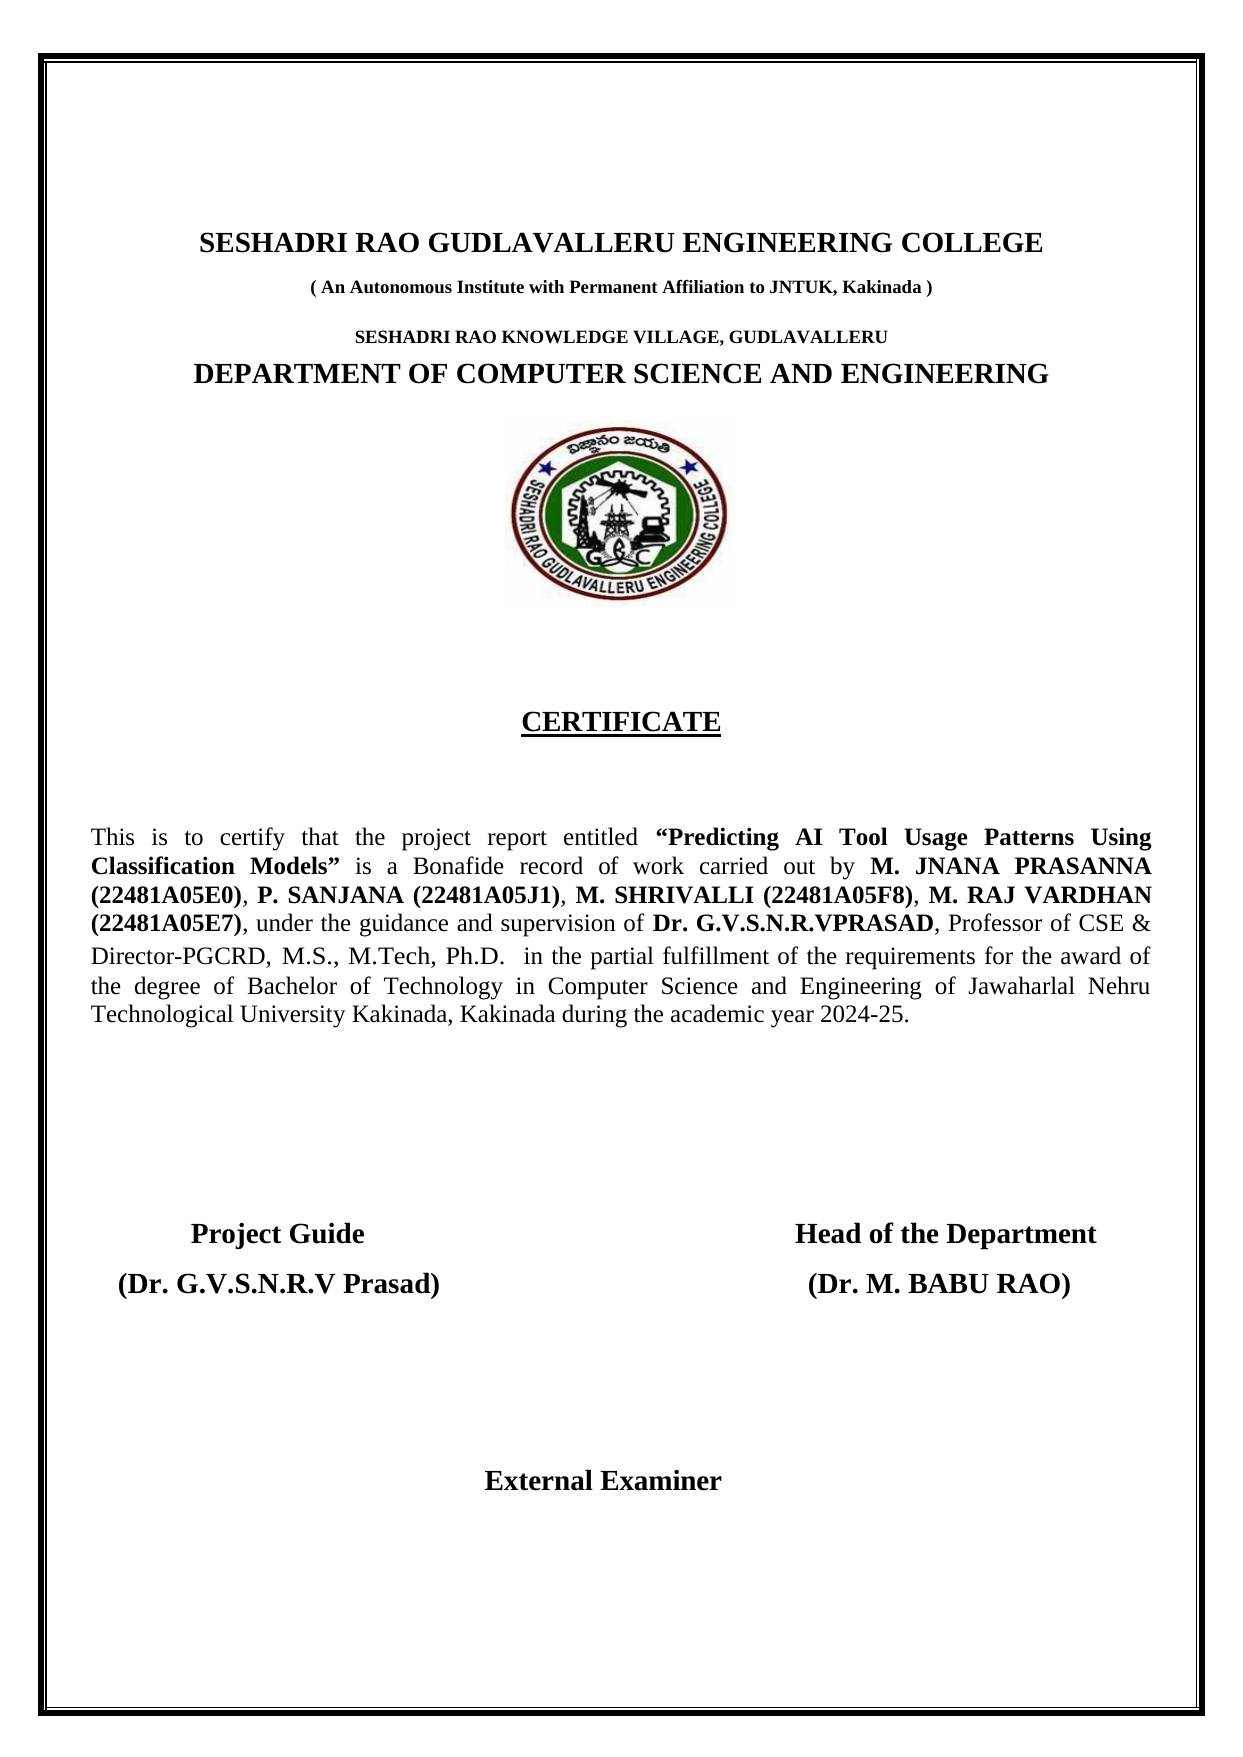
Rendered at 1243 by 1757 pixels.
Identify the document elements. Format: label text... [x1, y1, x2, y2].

text This is to certify that the project report entitled “Predicting AI Tool Usage Patterns Using Classification Models” is a Bonafide record of work carried out by M. JNANA PRASANNA (22481A05E0), P. SANJANA (22481A05J1), M. SHRIVALLI (22481A05F8), M. RAJ VARDHAN (22481A05E7), under the guidance and supervision of Dr. G.V.S.N.R.VPRASAD, Professor of CSE & Director-PGCRD, M.S., M.Tech, Ph.D. in the partial fulfillment of the requirements for the award of the degree of Bachelor of Technology in Computer Science and Engineering of Jawaharlal Nehru Technological University Kakinada, Kakinada during the academic year 2024-25. [91, 822, 1152, 1028]
picture [504, 421, 736, 607]
text ( An Autonomous Institute with Permanent Affiliation to JNTUK, Kakinada ) [47, 276, 1196, 298]
text SESHADRI RAO KNOWLEDGE VILLAGE, GUDLAVALLERU [47, 326, 1196, 347]
text CERTIFICATE [47, 704, 1196, 738]
subtitle SESHADRI RAO GUDLAVALLERU ENGINEERING COLLEGE [47, 225, 1196, 259]
text Project Guide Head of the Department [47, 1217, 1196, 1250]
text External Examiner [47, 1463, 1196, 1496]
subtitle DEPARTMENT OF COMPUTER SCIENCE AND ENGINEERING [47, 358, 1196, 390]
text (Dr. G.V.S.N.R.V Prasad) (Dr. M. BABU RAO) [47, 1266, 1196, 1299]
